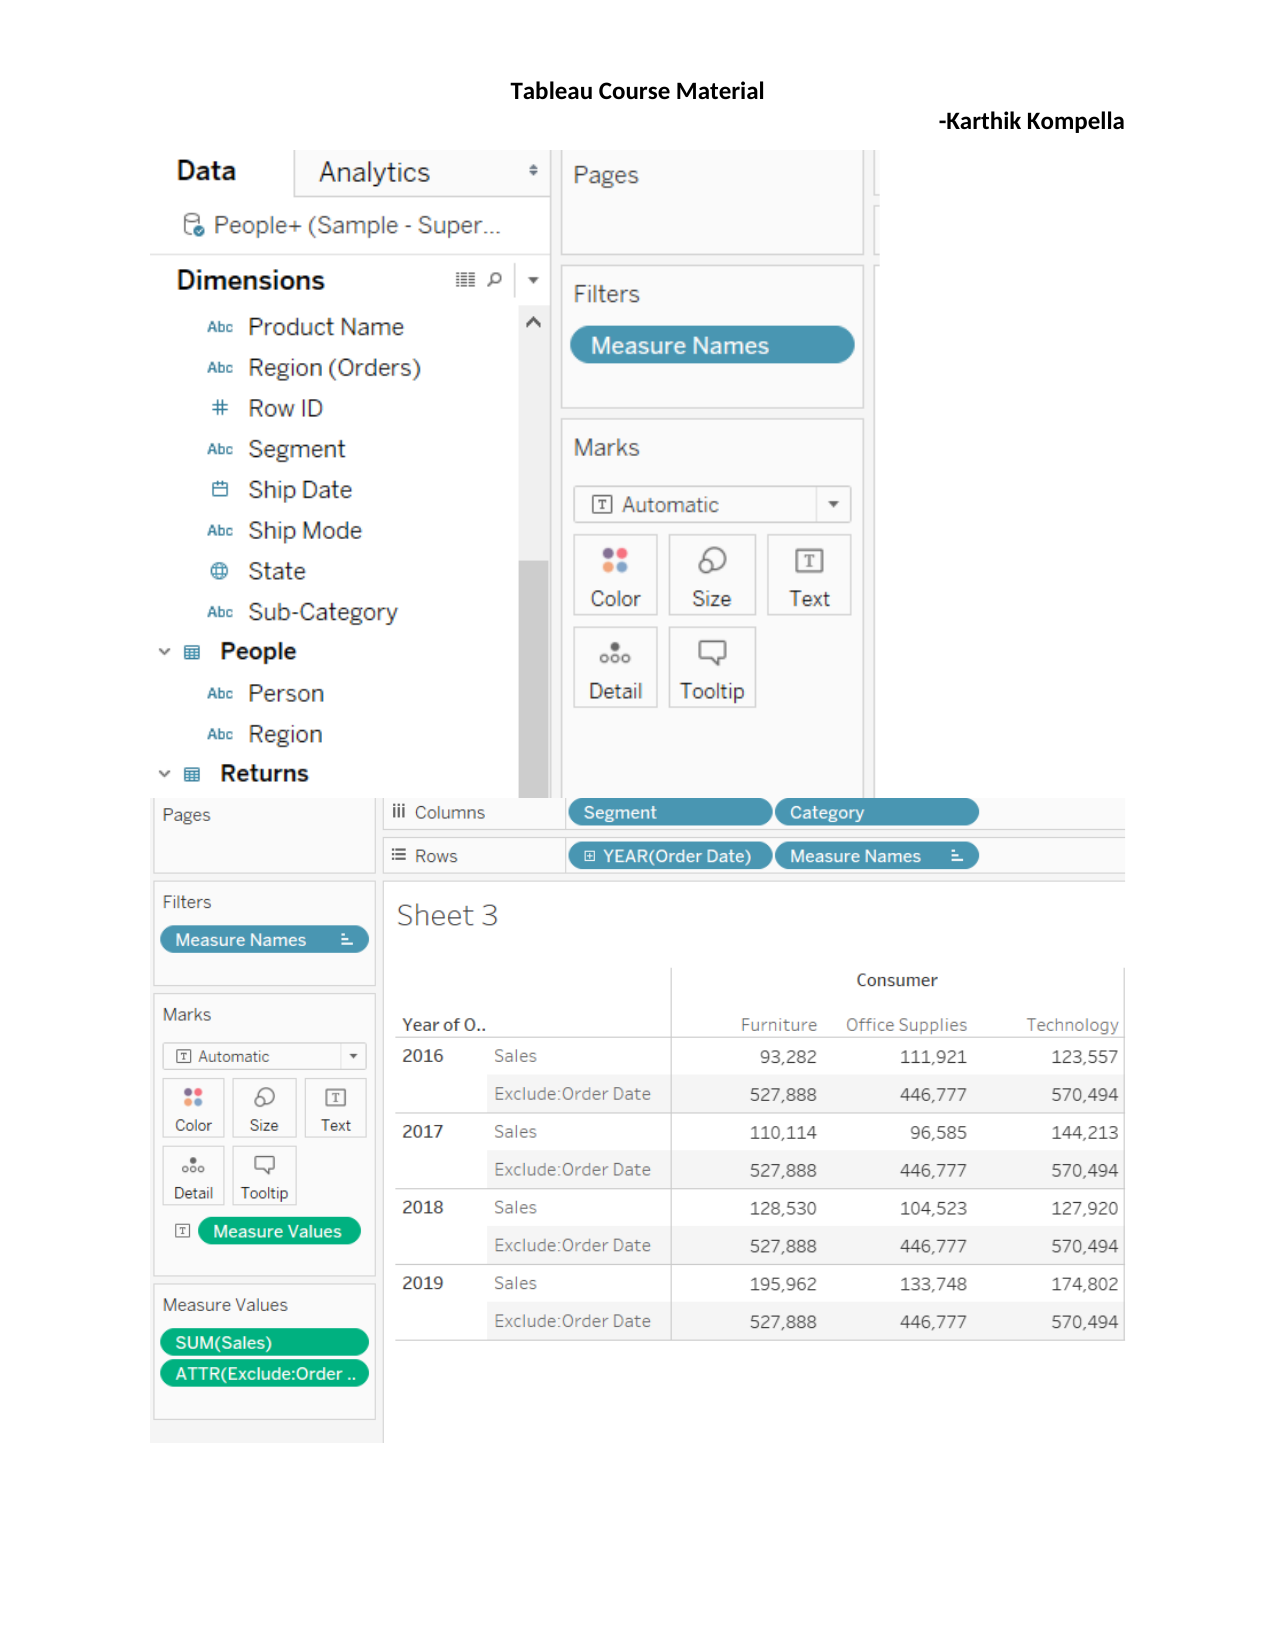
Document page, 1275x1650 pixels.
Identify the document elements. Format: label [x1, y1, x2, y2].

picture [150, 150, 1125, 1443]
